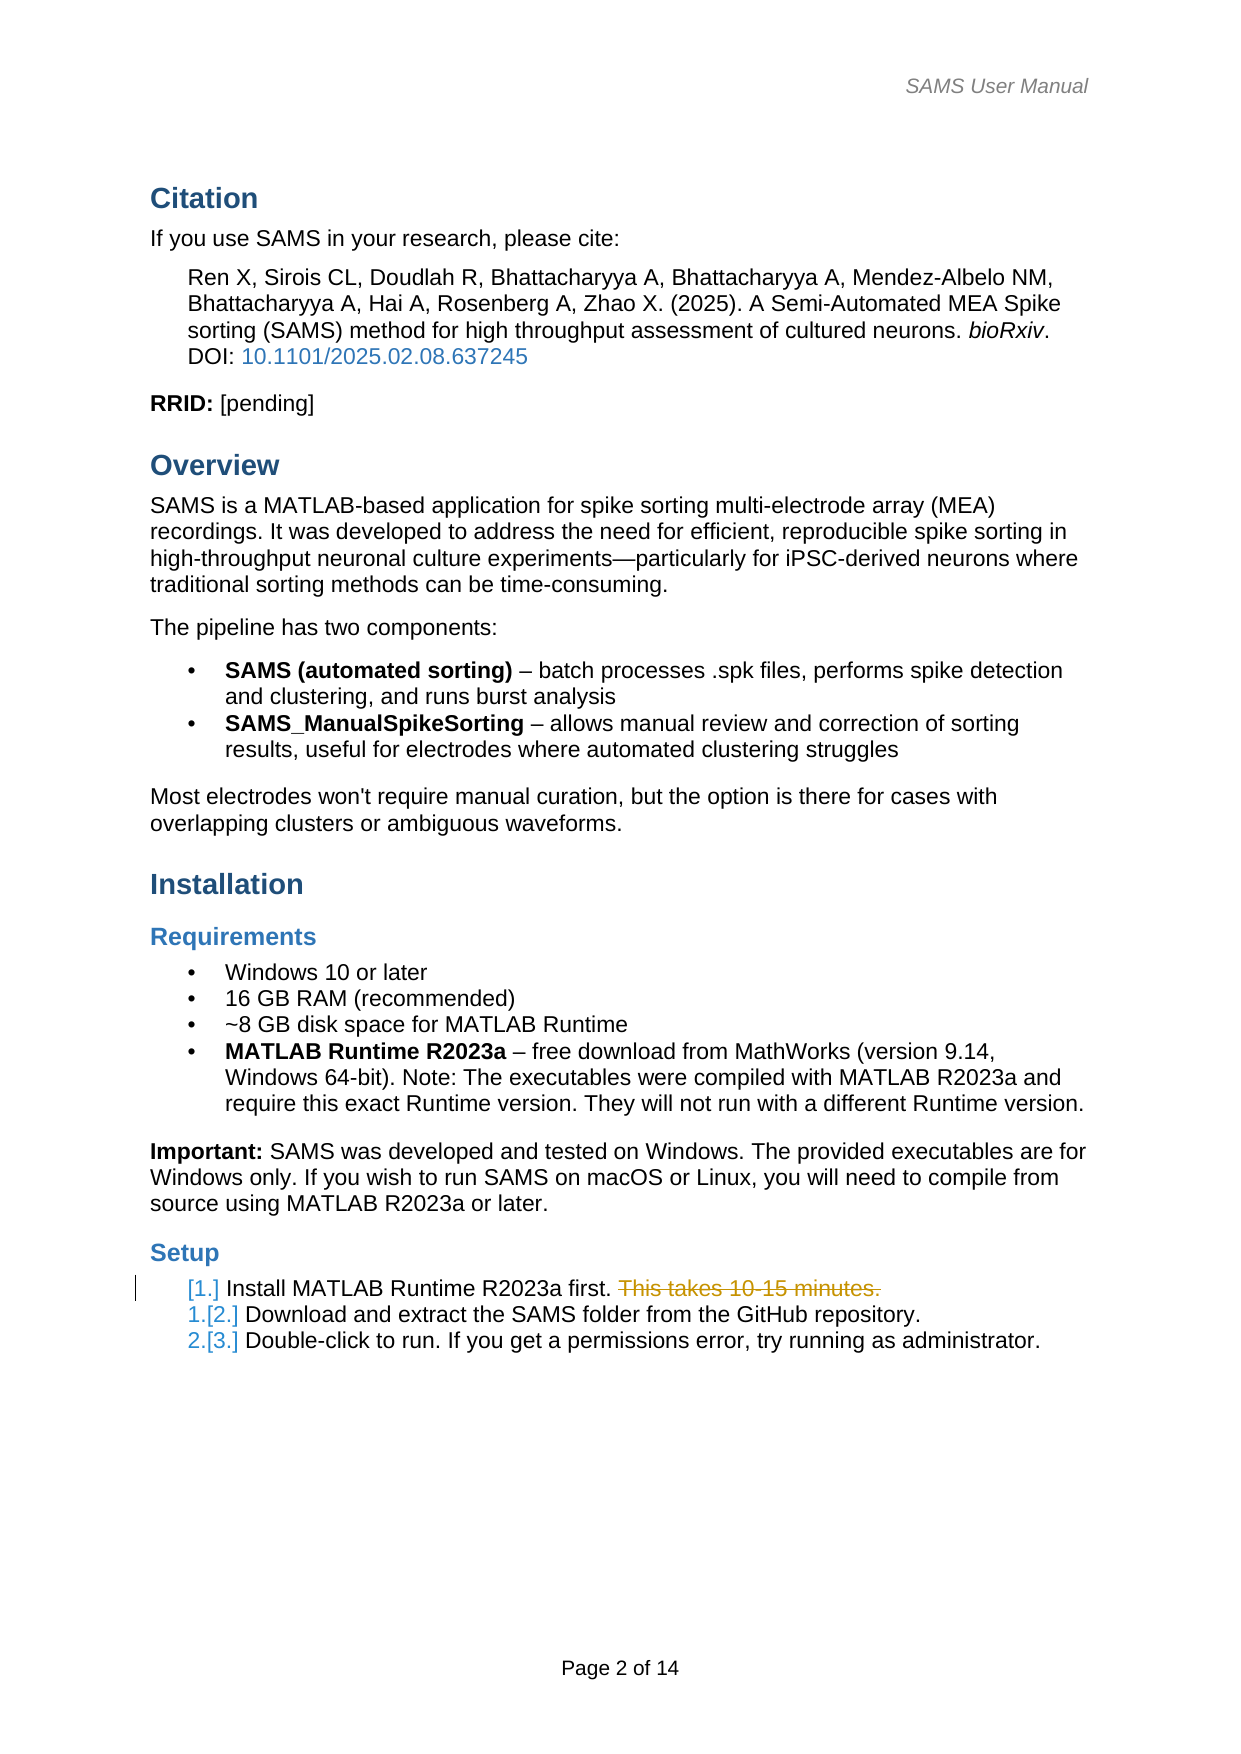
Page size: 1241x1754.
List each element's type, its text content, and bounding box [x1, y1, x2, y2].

text Most electrodes won't require manual curation, but the option is there for cases with overlapping clusters or ambiguous waveforms. [150, 783, 1090, 836]
text If you use SAMS in your research, please cite: [150, 225, 1090, 252]
text SAMS is a MATLAB-based application for spike sorting multi-electrode array (MEA) recordings. It was developed to address the need for efficient, reproducible spike sorting in high-throughput neuronal culture experiments—particularly for iPSC-derived neurons where traditional sorting methods can be time-consuming. [150, 492, 1090, 597]
subtitle Setup [150, 1237, 1090, 1266]
text RRID: [pending] [150, 390, 1090, 417]
list ~8 GB disk space for MATLAB Runtime [187, 1011, 1090, 1038]
text Ren X, Sirois CL, Doudlah R, Bhattacharyya A, Bhattacharyya A, Mendez-Albelo NM, Bhattacharyya A, Hai A, Rosenberg A, Zhao X. (2025). A Semi-Automated MEA Spike sorting (SAMS) method for high throughput assessment of cultured neurons. bioRxiv. DOI: 10.1101/2025.02.08.637245 [187, 264, 1090, 369]
subtitle Requirements [150, 922, 1090, 950]
list Double-click to run. If you get a permissions error, try running as administrator. [187, 1327, 1090, 1354]
text The pipeline has two components: [150, 614, 1090, 640]
list SAMS_ManualSpikeSorting – allows manual review and correction of sorting results, useful for electrodes where automated clustering struggles [187, 710, 1090, 762]
list Windows 10 or later [187, 959, 1090, 985]
list Download and extract the SAMS folder from the GitHub repository. [187, 1301, 1090, 1327]
subtitle Installation [150, 867, 1090, 901]
text Important: SAMS was developed and tested on Windows. The provided executables are for Windows only. If you wish to run SAMS on macOS or Linux, you will need to compile from source using MATLAB R2023a or later. [150, 1138, 1090, 1217]
subtitle Overview [150, 448, 1090, 481]
list MATLAB Runtime R2023a – free download from MathWorks (version 9.14, Windows 64-bit). Note: The executables were compiled with MATLAB R2023a and require this exact Runtime version. They will not run with a different Runtime version. [187, 1038, 1090, 1117]
subtitle Citation [150, 181, 1090, 215]
list Install MATLAB Runtime R2023a first. [187, 1274, 1090, 1301]
list SAMS (automated sorting) – batch processes .spk files, performs spike detection and clustering, and runs burst analysis [187, 657, 1090, 710]
list 16 GB RAM (recommended) [187, 985, 1090, 1011]
